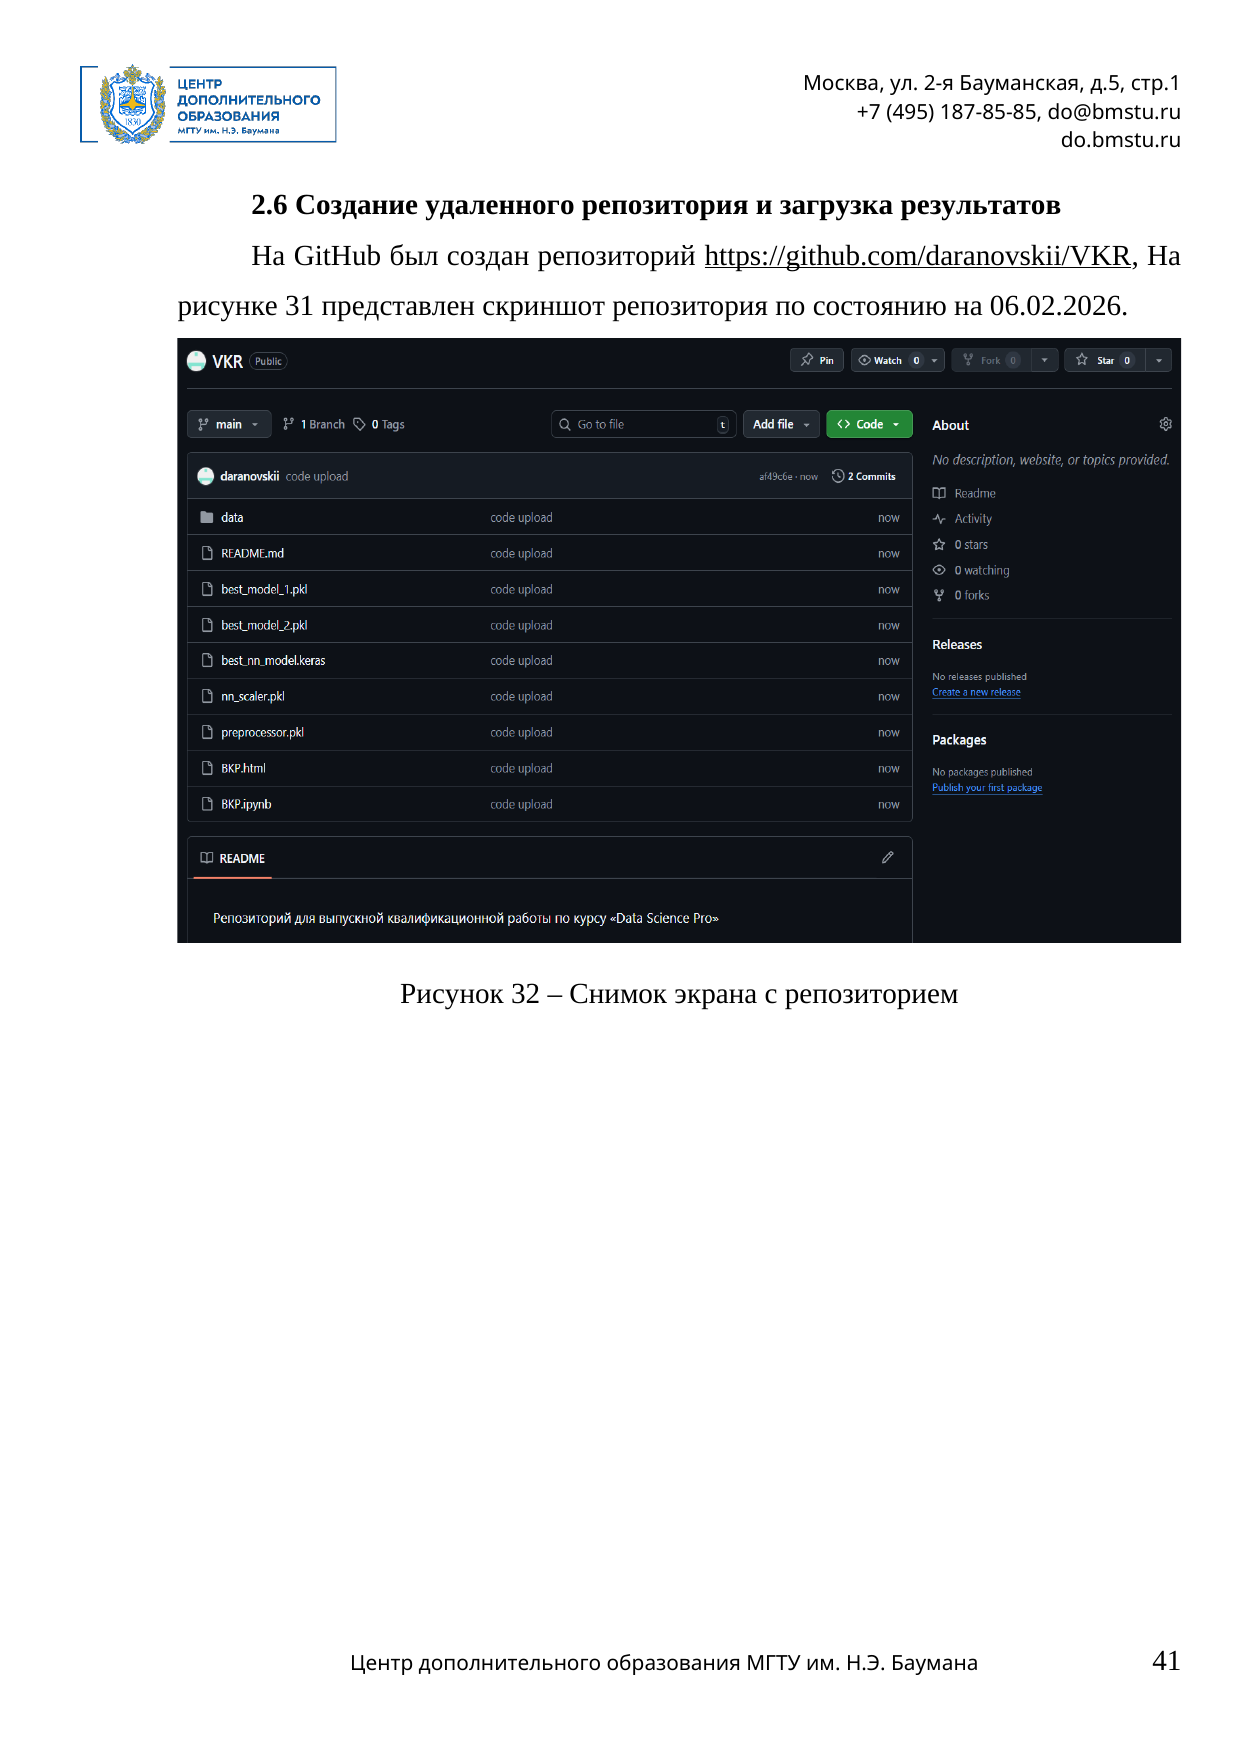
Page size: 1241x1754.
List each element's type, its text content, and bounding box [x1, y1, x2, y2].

picture [177, 338, 1182, 943]
picture [80, 64, 337, 144]
text На GitHub был создан репозиторий https://github.com/daranovskii/VKR, На рисунке 31 представлен скриншот репозитория по состоянию на 06.02.2026. [177, 238, 1181, 322]
list Создание удаленного репозитория и загрузка результатов [251, 187, 1181, 221]
text Рисунок 32 – Снимок экрана с репозиторием [177, 943, 1181, 1009]
